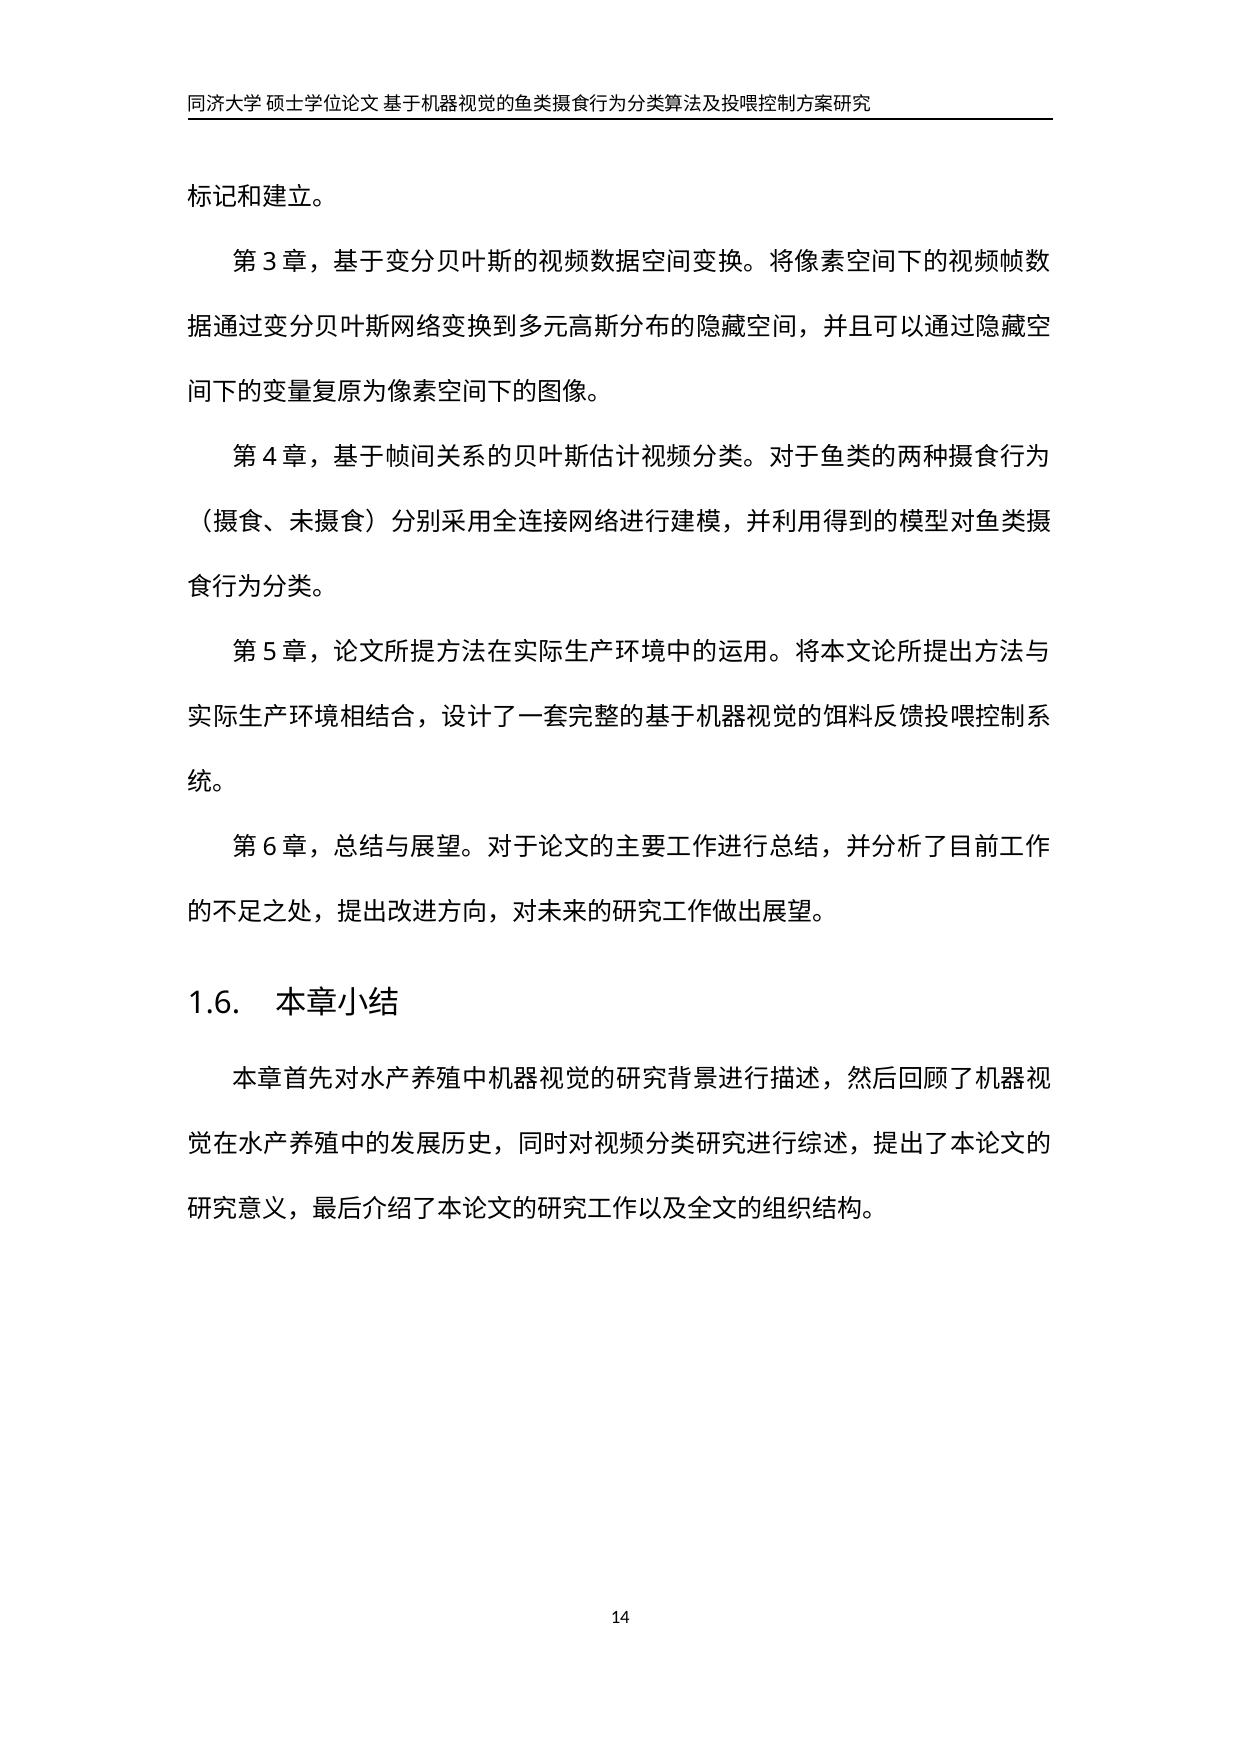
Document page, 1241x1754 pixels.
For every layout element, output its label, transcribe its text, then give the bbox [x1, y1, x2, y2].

list 本章小结 [187, 967, 1053, 1032]
text 第5章，论文所提方法在实际生产环境中的运用。将本文论所提出方法与实际生产环境相结合，设计了一套完整的基于机器视觉的饵料反馈投喂控制系统。 [187, 617, 1053, 812]
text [187, 162, 1053, 227]
text 第4章，基于帧间关系的贝叶斯估计视频分类。对于鱼类的两种摄食行为（摄食、未摄食）分别采用全连接网络进行建模，并利用得到的模型对鱼类摄食行为分类。 [187, 422, 1053, 617]
text 本章首先对水产养殖中机器视觉的研究背景进行描述，然后回顾了机器视觉在水产养殖中的发展历史，同时对视频分类研究进行综述，提出了本论文的研究意义，最后介绍了本论文的研究工作以及全文的组织结构。 [187, 1044, 1053, 1239]
text 第3章，基于变分贝叶斯的视频数据空间变换。将像素空间下的视频帧数据通过变分贝叶斯网络变换到多元高斯分布的隐藏空间，并且可以通过隐藏空间下的变量复原为像素空间下的图像。 [187, 227, 1053, 422]
text 第6章，总结与展望。对于论文的主要工作进行总结，并分析了目前工作的不足之处，提出改进方向，对未来的研究工作做出展望。 [187, 812, 1053, 942]
